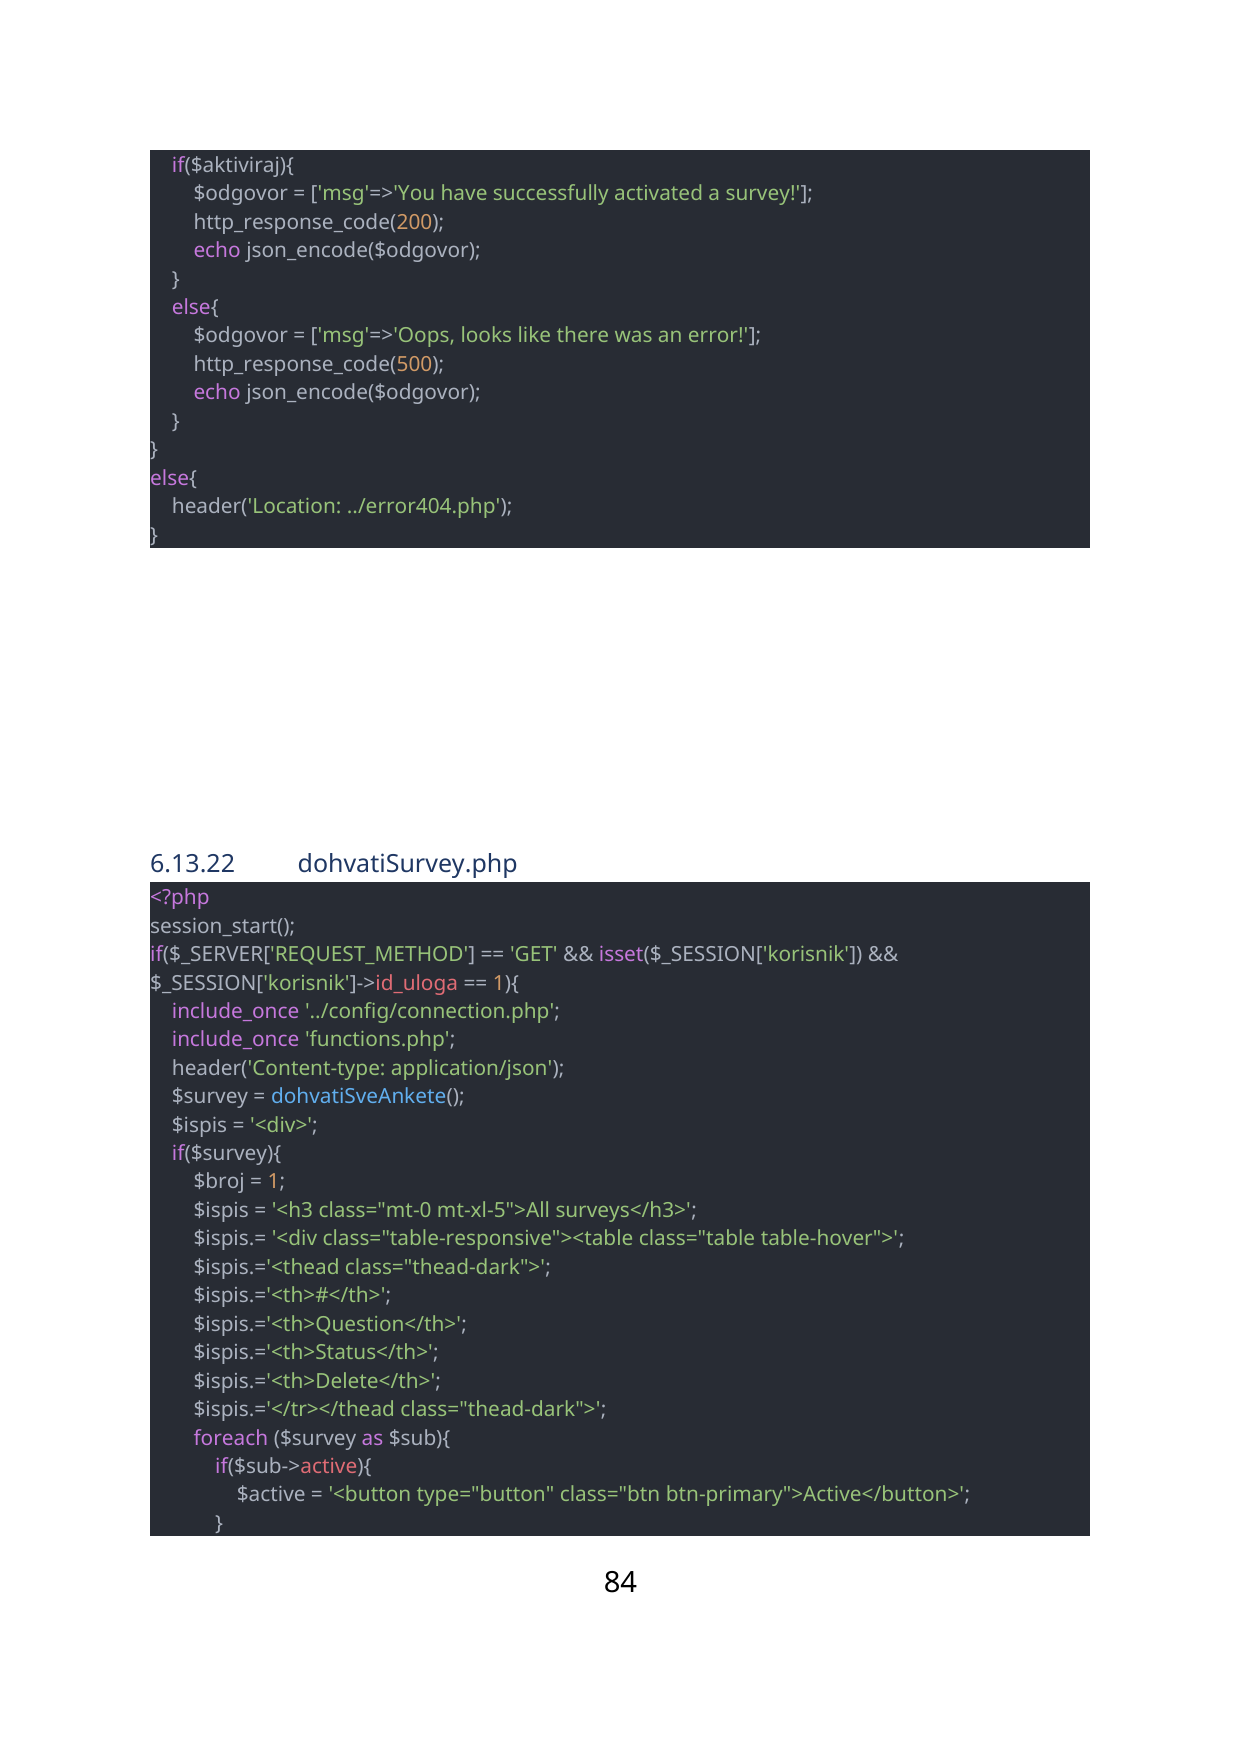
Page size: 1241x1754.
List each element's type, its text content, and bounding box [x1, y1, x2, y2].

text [150, 882, 1090, 1536]
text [150, 150, 1090, 548]
subtitle dohvatiSurvey.php [150, 846, 1090, 879]
